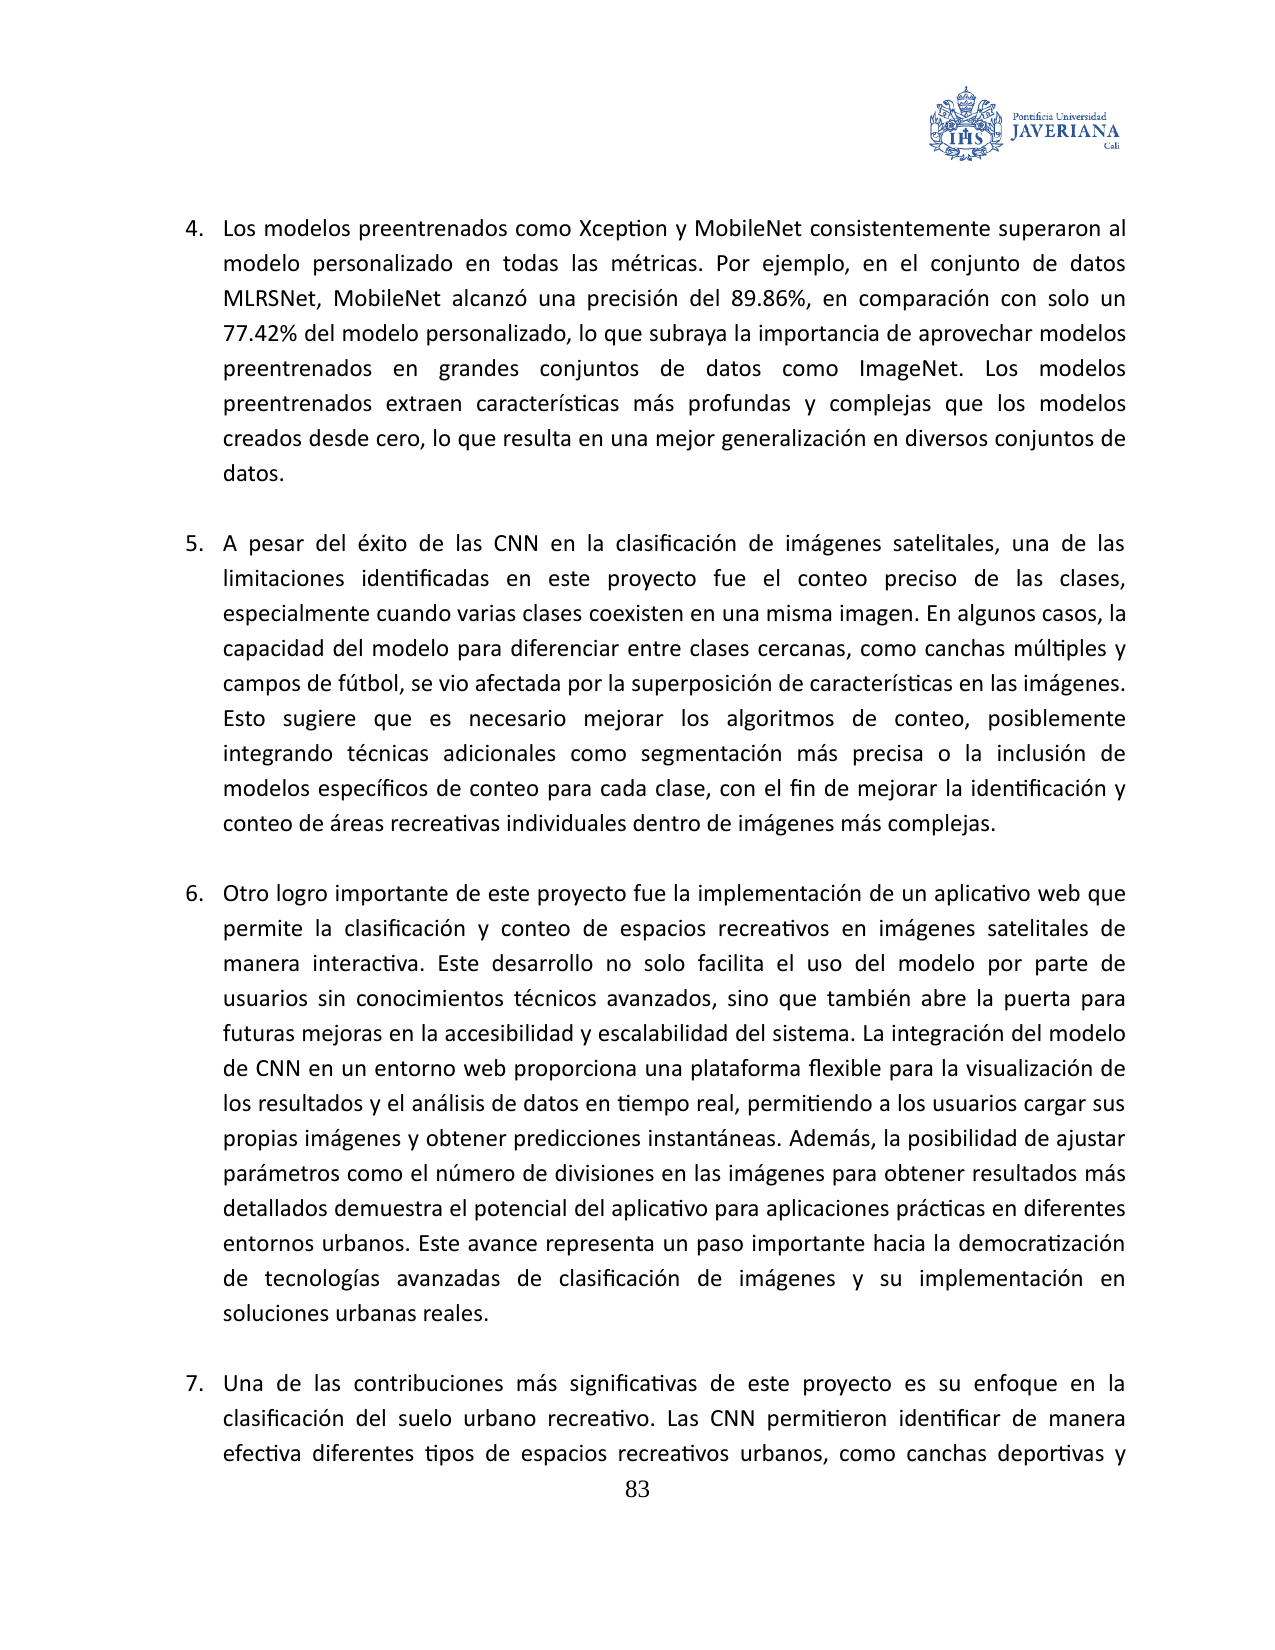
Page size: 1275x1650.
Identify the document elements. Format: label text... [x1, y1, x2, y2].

list Los modelos preentrenados como Xception y MobileNet consistentemente superaron al modelo personalizado en todas las métricas. Por ejemplo, en el conjunto de datos MLRSNet, MobileNet alcanzó una precisión del 89.86%, en comparación con solo un 77.42% del modelo personalizado, lo que subraya la importancia de aprovechar modelos preentrenados en grandes conjuntos de datos como ImageNet. Los modelos preentrenados extraen características más profundas y complejas que los modelos creados desde cero, lo que resulta en una mejor generalización en diversos conjuntos de datos. [185, 212, 1127, 488]
list A pesar del éxito de las CNN en la clasificación de imágenes satelitales, una de las limitaciones identificadas en este proyecto fue el conteo preciso de las clases, especialmente cuando varias clases coexisten en una misma imagen. En algunos casos, la capacidad del modelo para diferenciar entre clases cercanas, como canchas múltiples y campos de fútbol, se vio afectada por la superposición de características en las imágenes. Esto sugiere que es necesario mejorar los algoritmos de conteo, posiblemente integrando técnicas adicionales como segmentación más precisa o la inclusión de modelos específicos de conteo para cada clase, con el fin de mejorar la identificación y conteo de áreas recreativas individuales dentro de imágenes más complejas. [185, 527, 1127, 838]
picture [920, 75, 1128, 172]
list Otro logro importante de este proyecto fue la implementación de un aplicativo web que permite la clasificación y conteo de espacios recreativos en imágenes satelitales de manera interactiva. Este desarrollo no solo facilita el uso del modelo por parte de usuarios sin conocimientos técnicos avanzados, sino que también abre la puerta para futuras mejoras en la accesibilidad y escalabilidad del sistema. La integración del modelo de CNN en un entorno web proporciona una plataforma flexible para la visualización de los resultados y el análisis de datos en tiempo real, permitiendo a los usuarios cargar sus propias imágenes y obtener predicciones instantáneas. Además, la posibilidad de ajustar parámetros como el número de divisiones en las imágenes para obtener resultados más detallados demuestra el potencial del aplicativo para aplicaciones prácticas en diferentes entornos urbanos. Este avance representa un paso importante hacia la democratización de tecnologías avanzadas de clasificación de imágenes y su implementación en soluciones urbanas reales. [185, 877, 1127, 1328]
